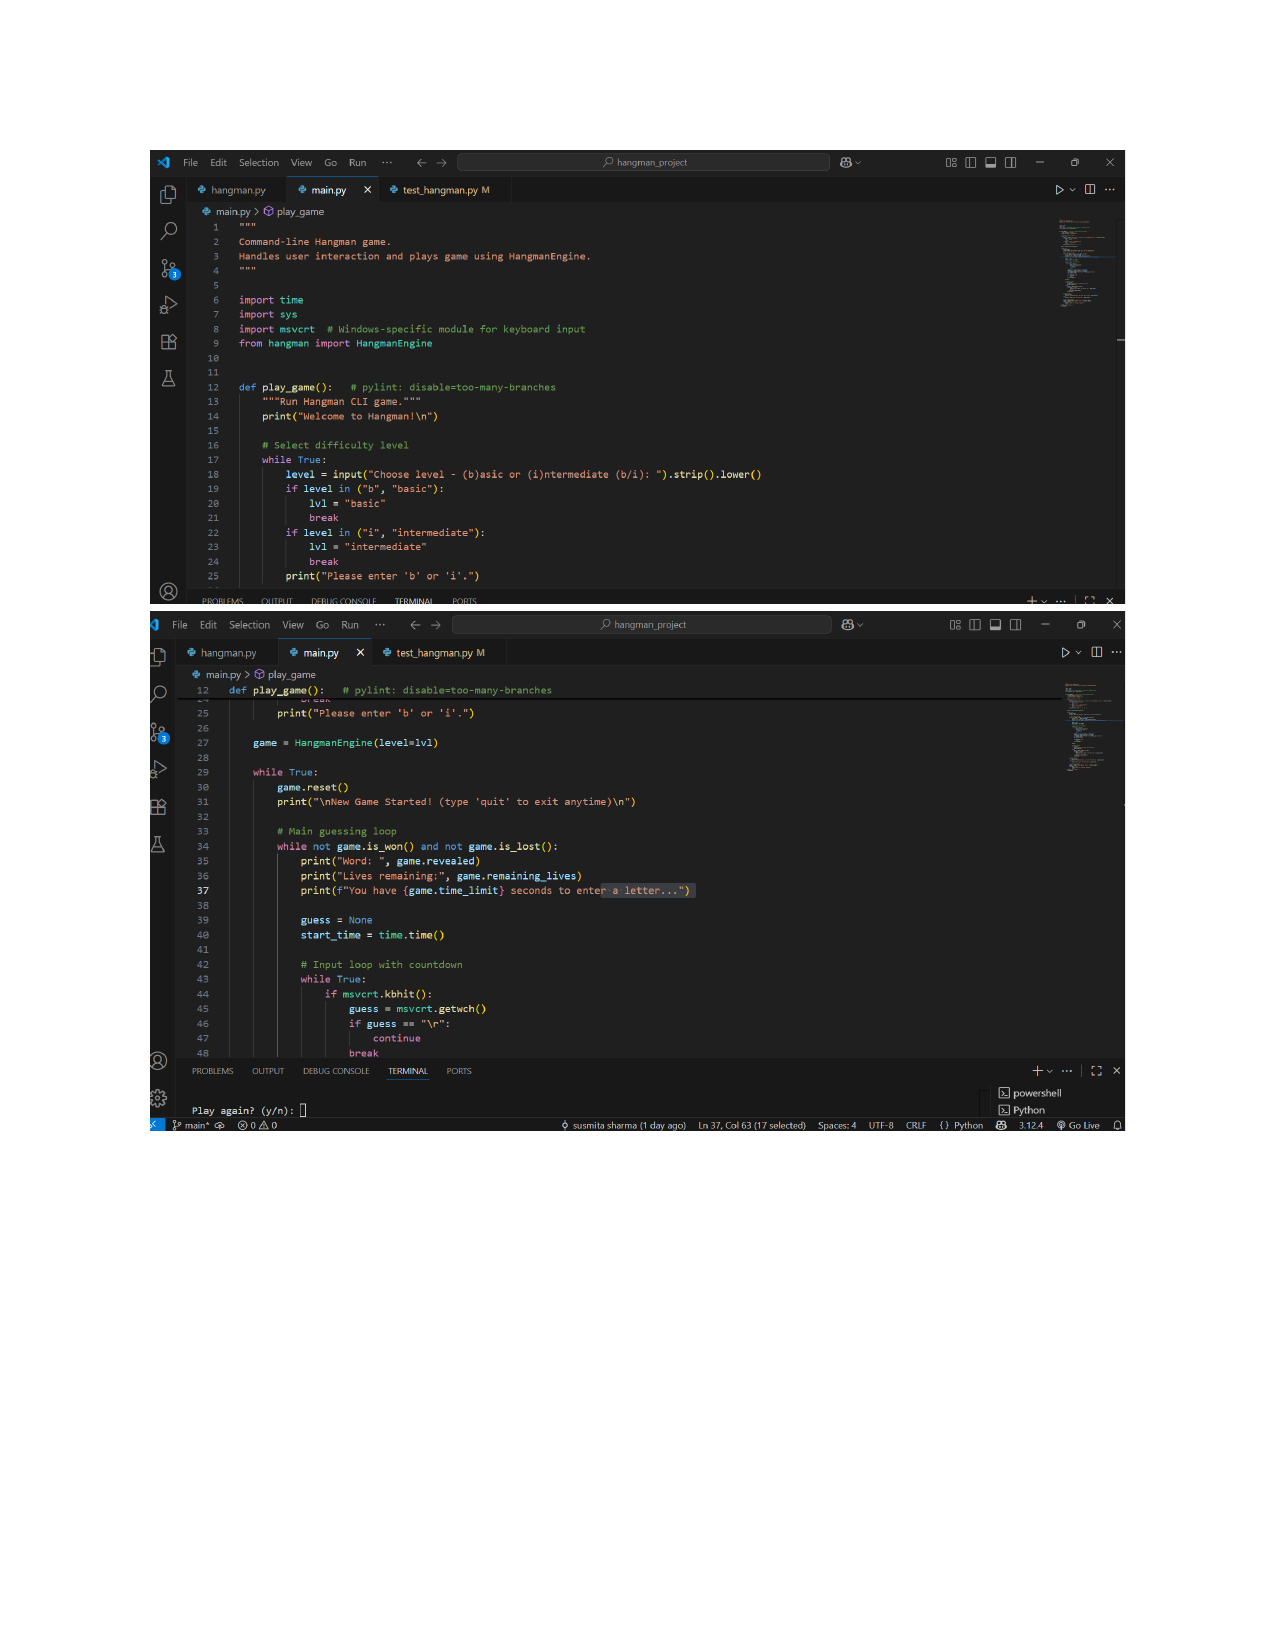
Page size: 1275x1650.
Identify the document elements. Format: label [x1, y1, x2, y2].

picture [150, 611, 1125, 1131]
picture [150, 150, 1125, 604]
